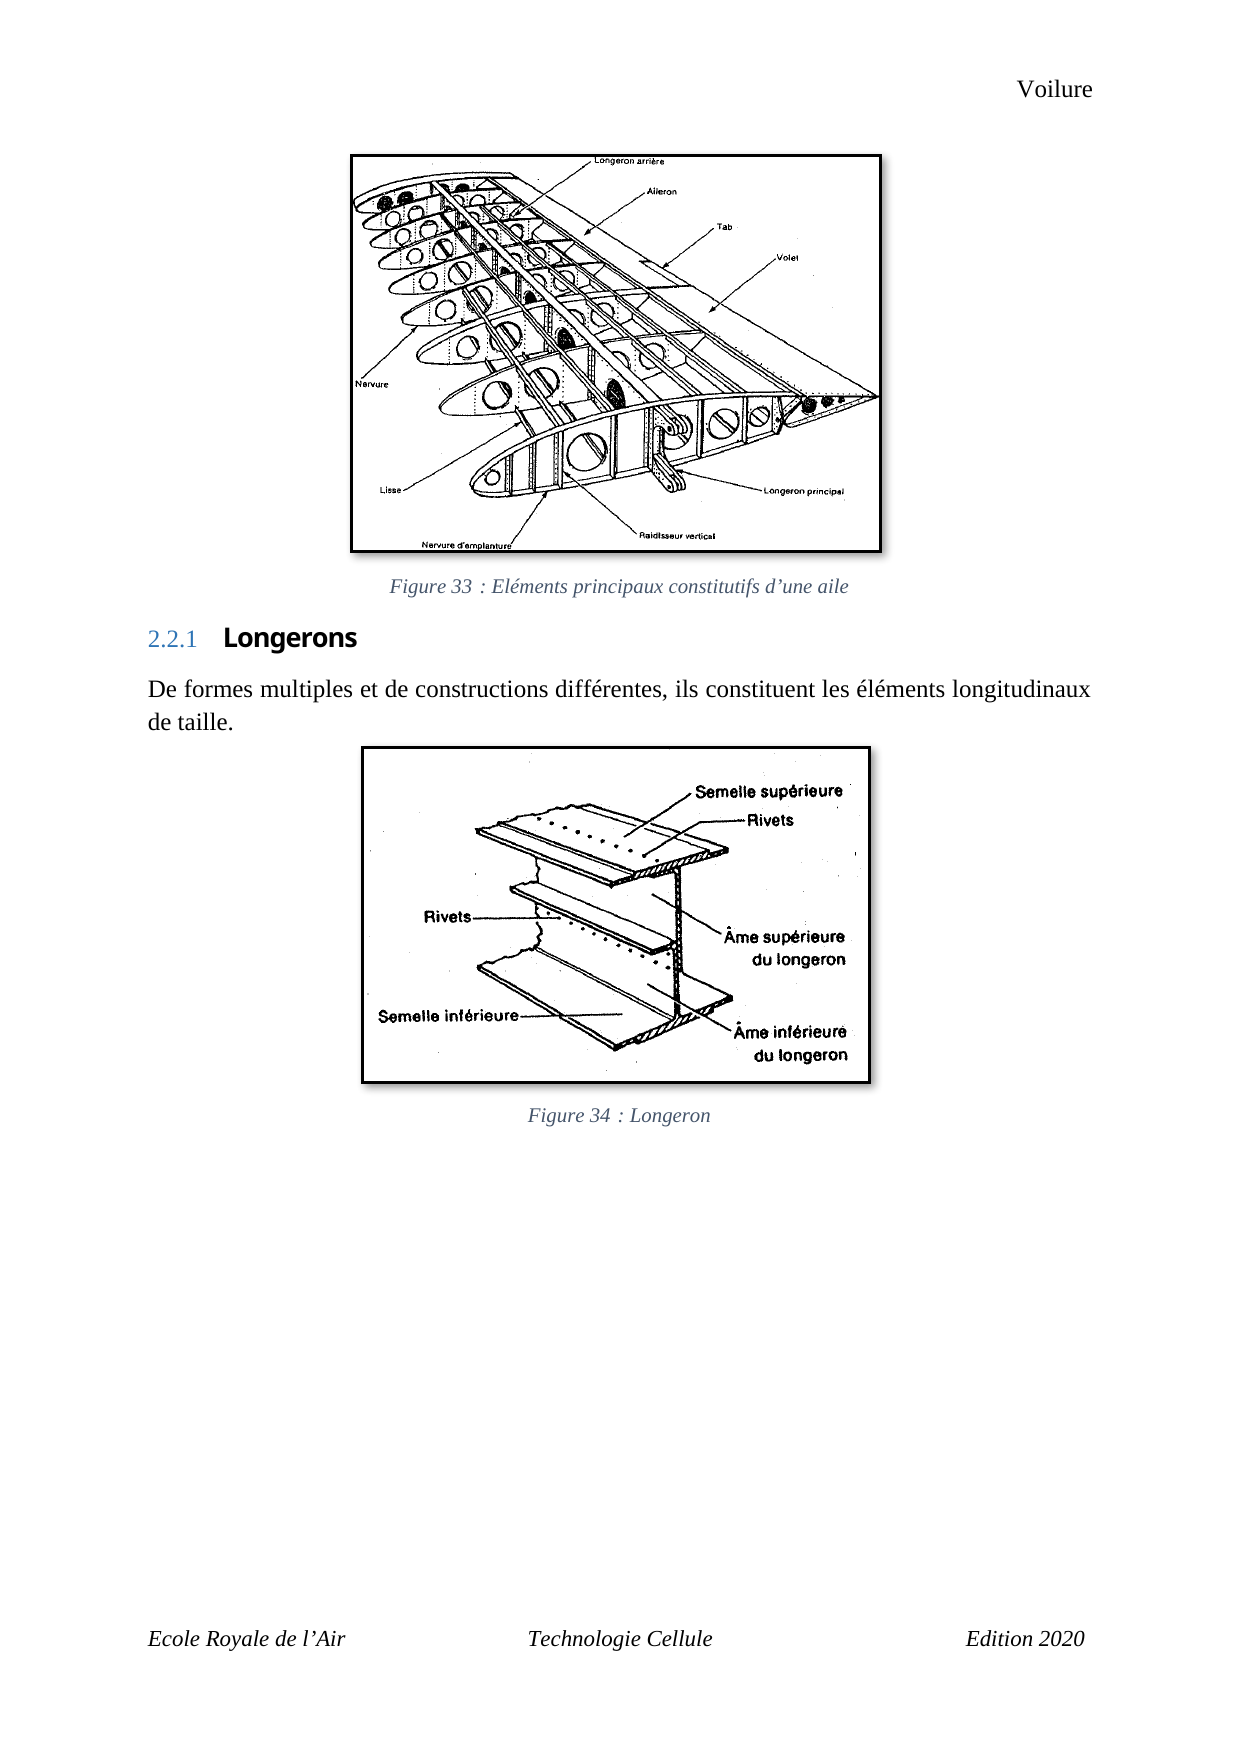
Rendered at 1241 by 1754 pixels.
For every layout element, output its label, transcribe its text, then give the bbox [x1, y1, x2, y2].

subtitle Longerons [148, 619, 1093, 656]
text De formes multiples et de constructions différentes, ils constituent les éléments longitudinaux de taille. [148, 674, 1093, 735]
